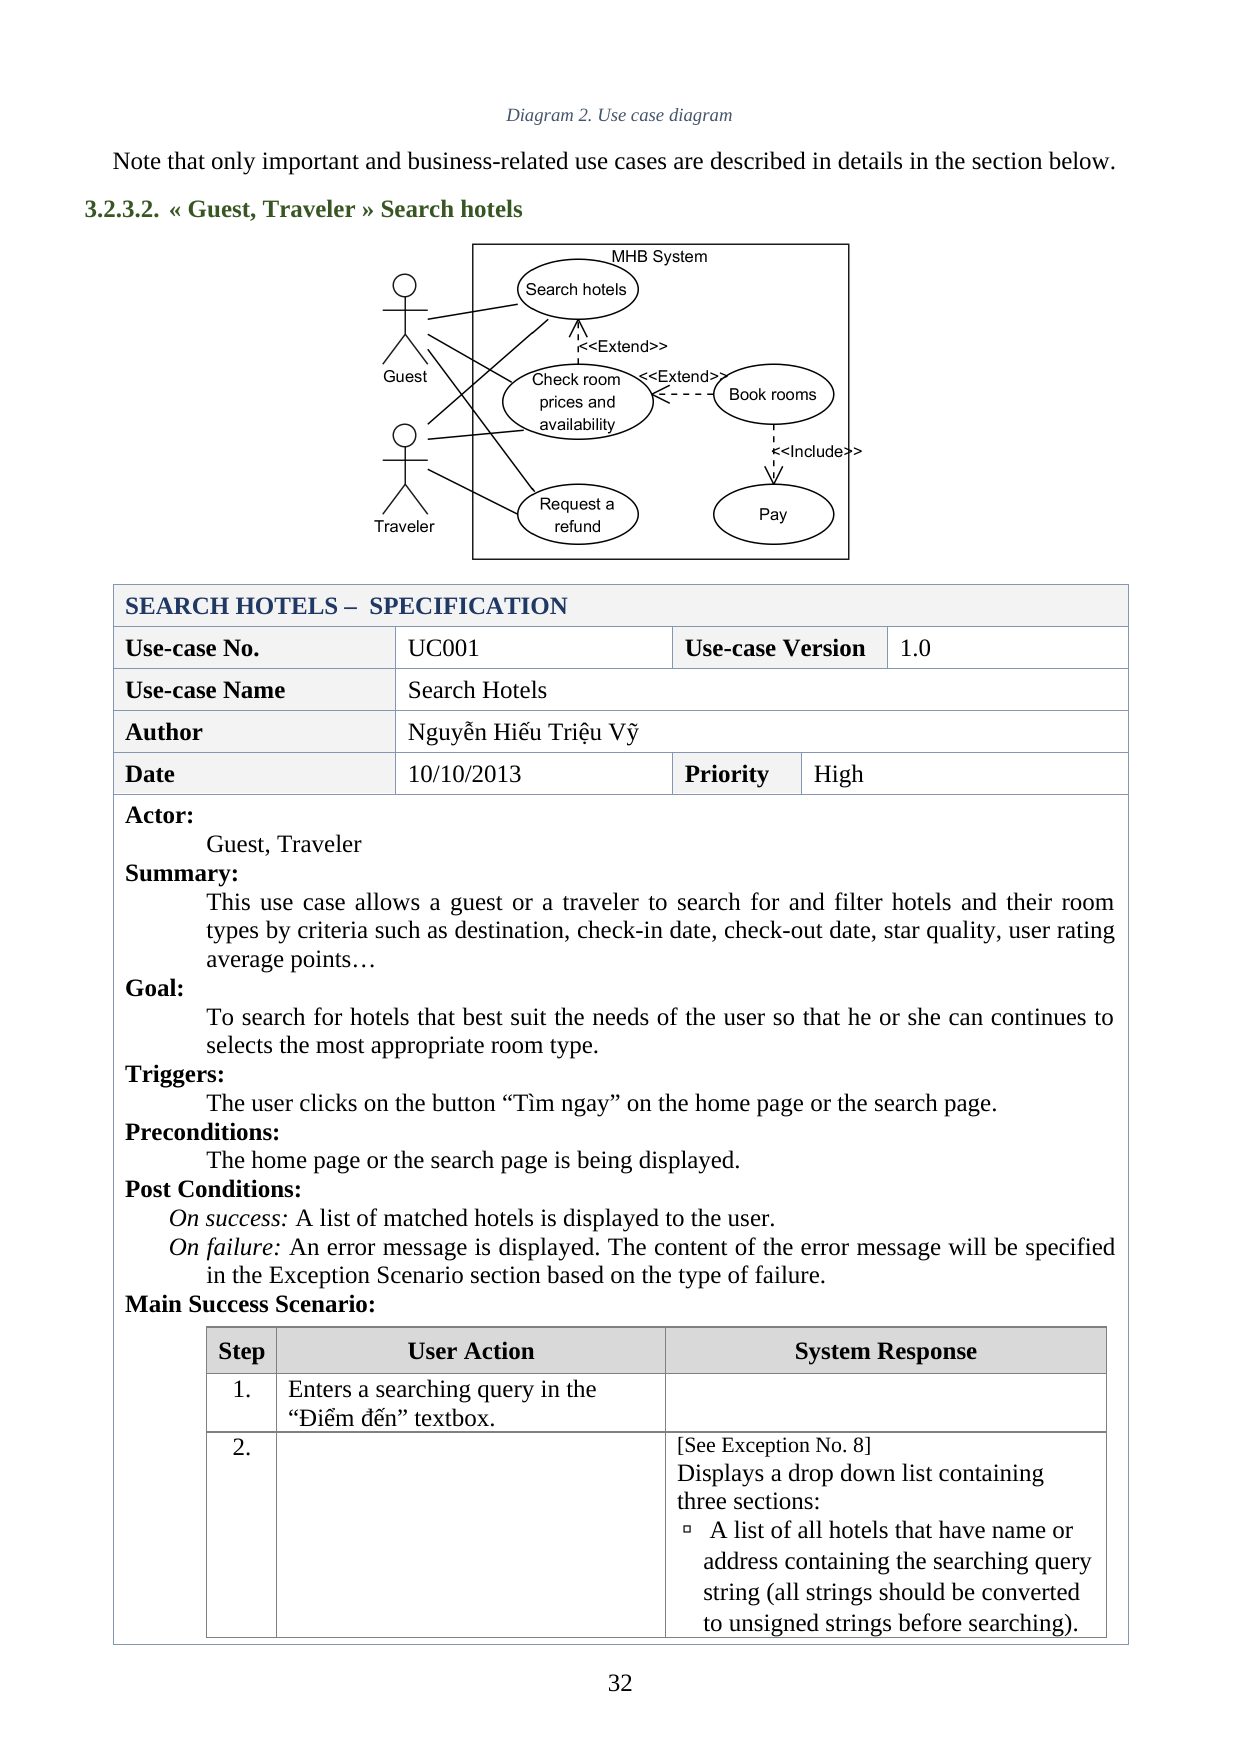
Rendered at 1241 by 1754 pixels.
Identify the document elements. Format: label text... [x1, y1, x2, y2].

table_cell Use-case Version [673, 627, 887, 668]
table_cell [114, 795, 1128, 1644]
picture [356, 237, 884, 565]
table_cell Use-case Name [114, 669, 395, 710]
table_cell Author [114, 711, 395, 752]
text Note that only important and business-related use cases are described in details in the section below. [112, 146, 1128, 175]
text Diagram 2. Use case diagram [112, 104, 1128, 125]
table_cell Nguyễn Hiếu Triệu Vỹ [396, 711, 1128, 752]
table_header SEARCH HOTELS – SPECIFICATION [114, 585, 1128, 626]
table_cell Use-case No. [114, 627, 395, 668]
table_cell Date [114, 753, 395, 793]
table_cell UC001 [396, 627, 672, 668]
table_cell Search Hotels [396, 669, 1128, 710]
table_cell 1.0 [888, 627, 1128, 668]
table_cell 10/10/2013 [396, 753, 672, 793]
subtitle « Guest, Traveler » Search hotels [159, 194, 1128, 223]
table_cell Priority [673, 753, 801, 793]
table_cell High [802, 753, 1128, 793]
